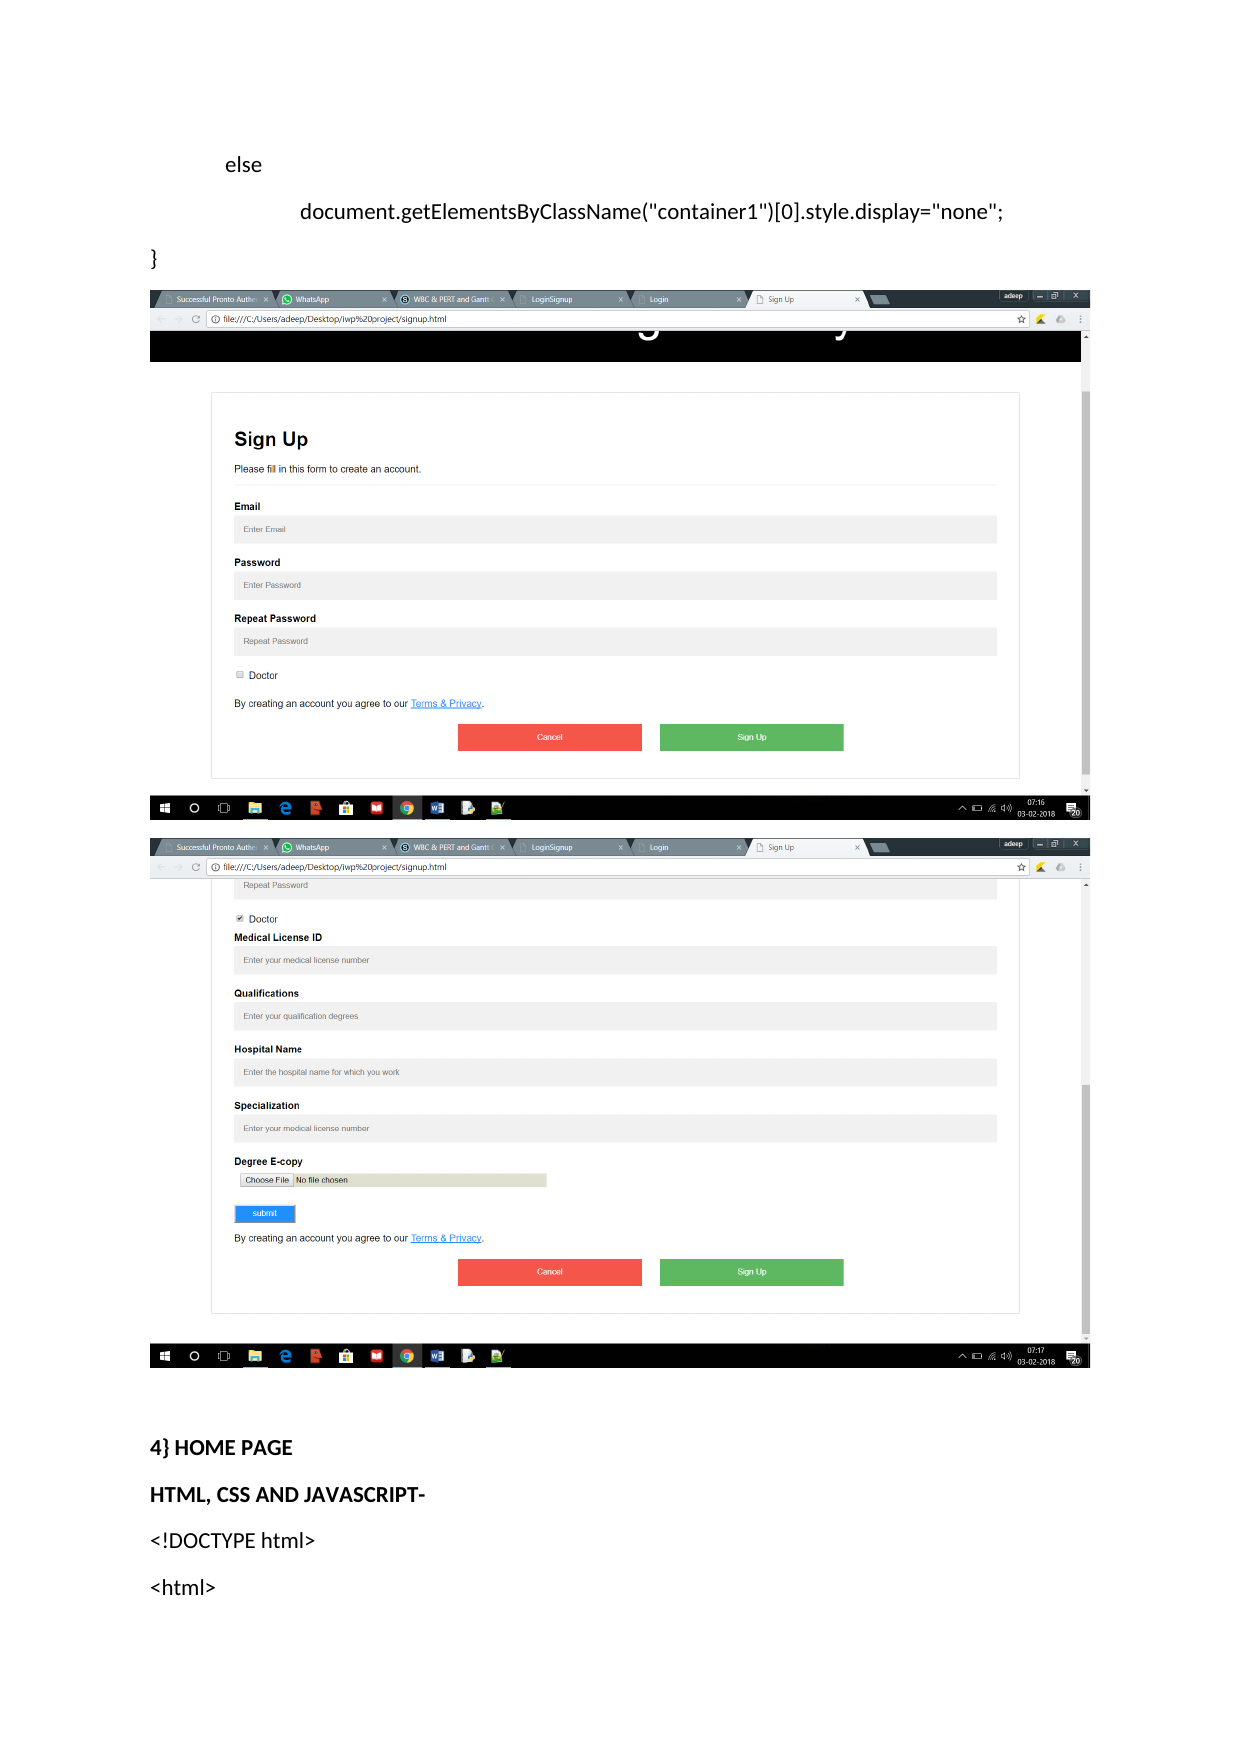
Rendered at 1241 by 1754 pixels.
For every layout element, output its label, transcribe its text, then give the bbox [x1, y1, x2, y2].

text document.getElementsByClassName("container1")[0].style.display="none"; [150, 197, 1090, 225]
picture [150, 290, 1091, 820]
text <html> [150, 1573, 1090, 1602]
text } [150, 244, 1090, 272]
text <!DOCTYPE html> [150, 1527, 1090, 1555]
text 4} HOME PAGE [150, 1433, 1090, 1461]
picture [150, 838, 1091, 1368]
text else [150, 150, 1090, 178]
text HTML, CSS AND JAVASCRIPT- [150, 1480, 1090, 1508]
